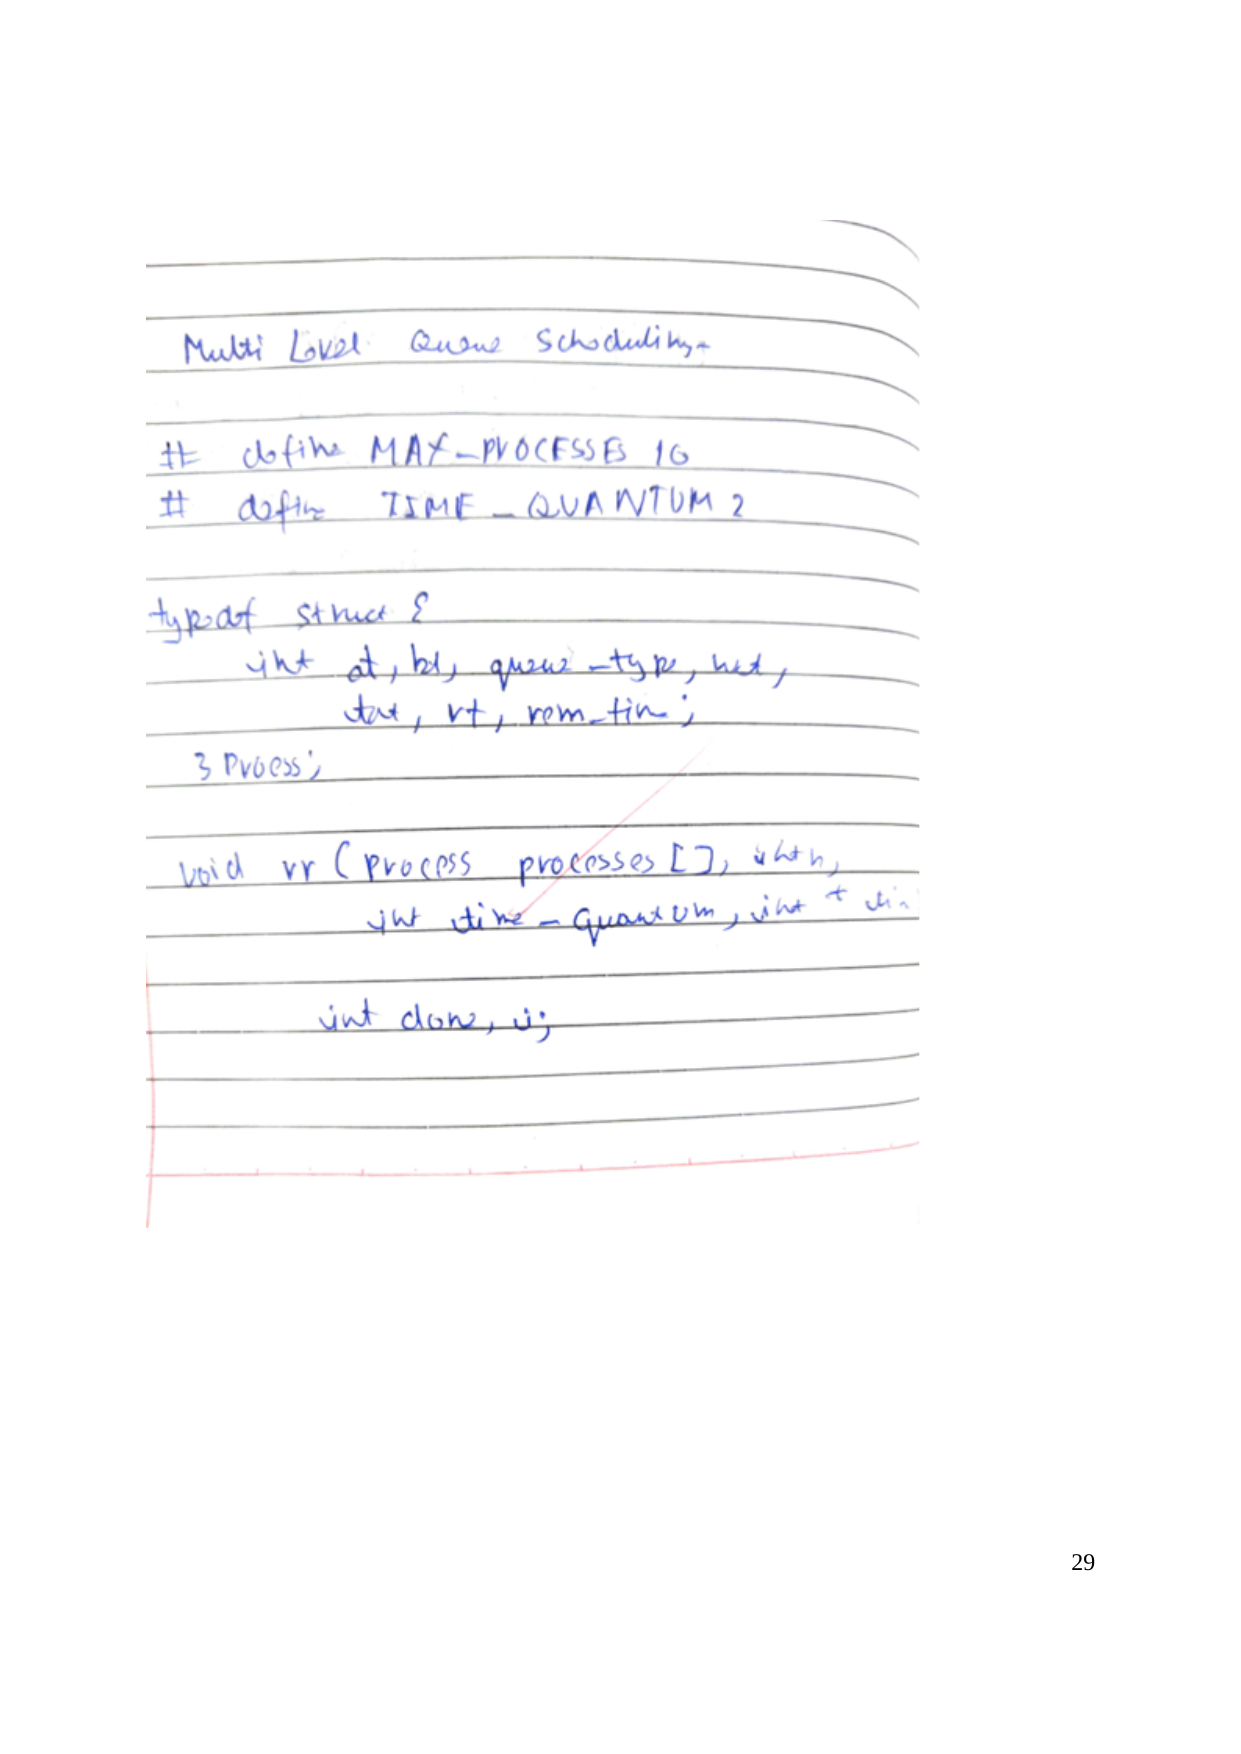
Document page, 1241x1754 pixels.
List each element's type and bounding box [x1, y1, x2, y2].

picture [146, 220, 920, 1228]
